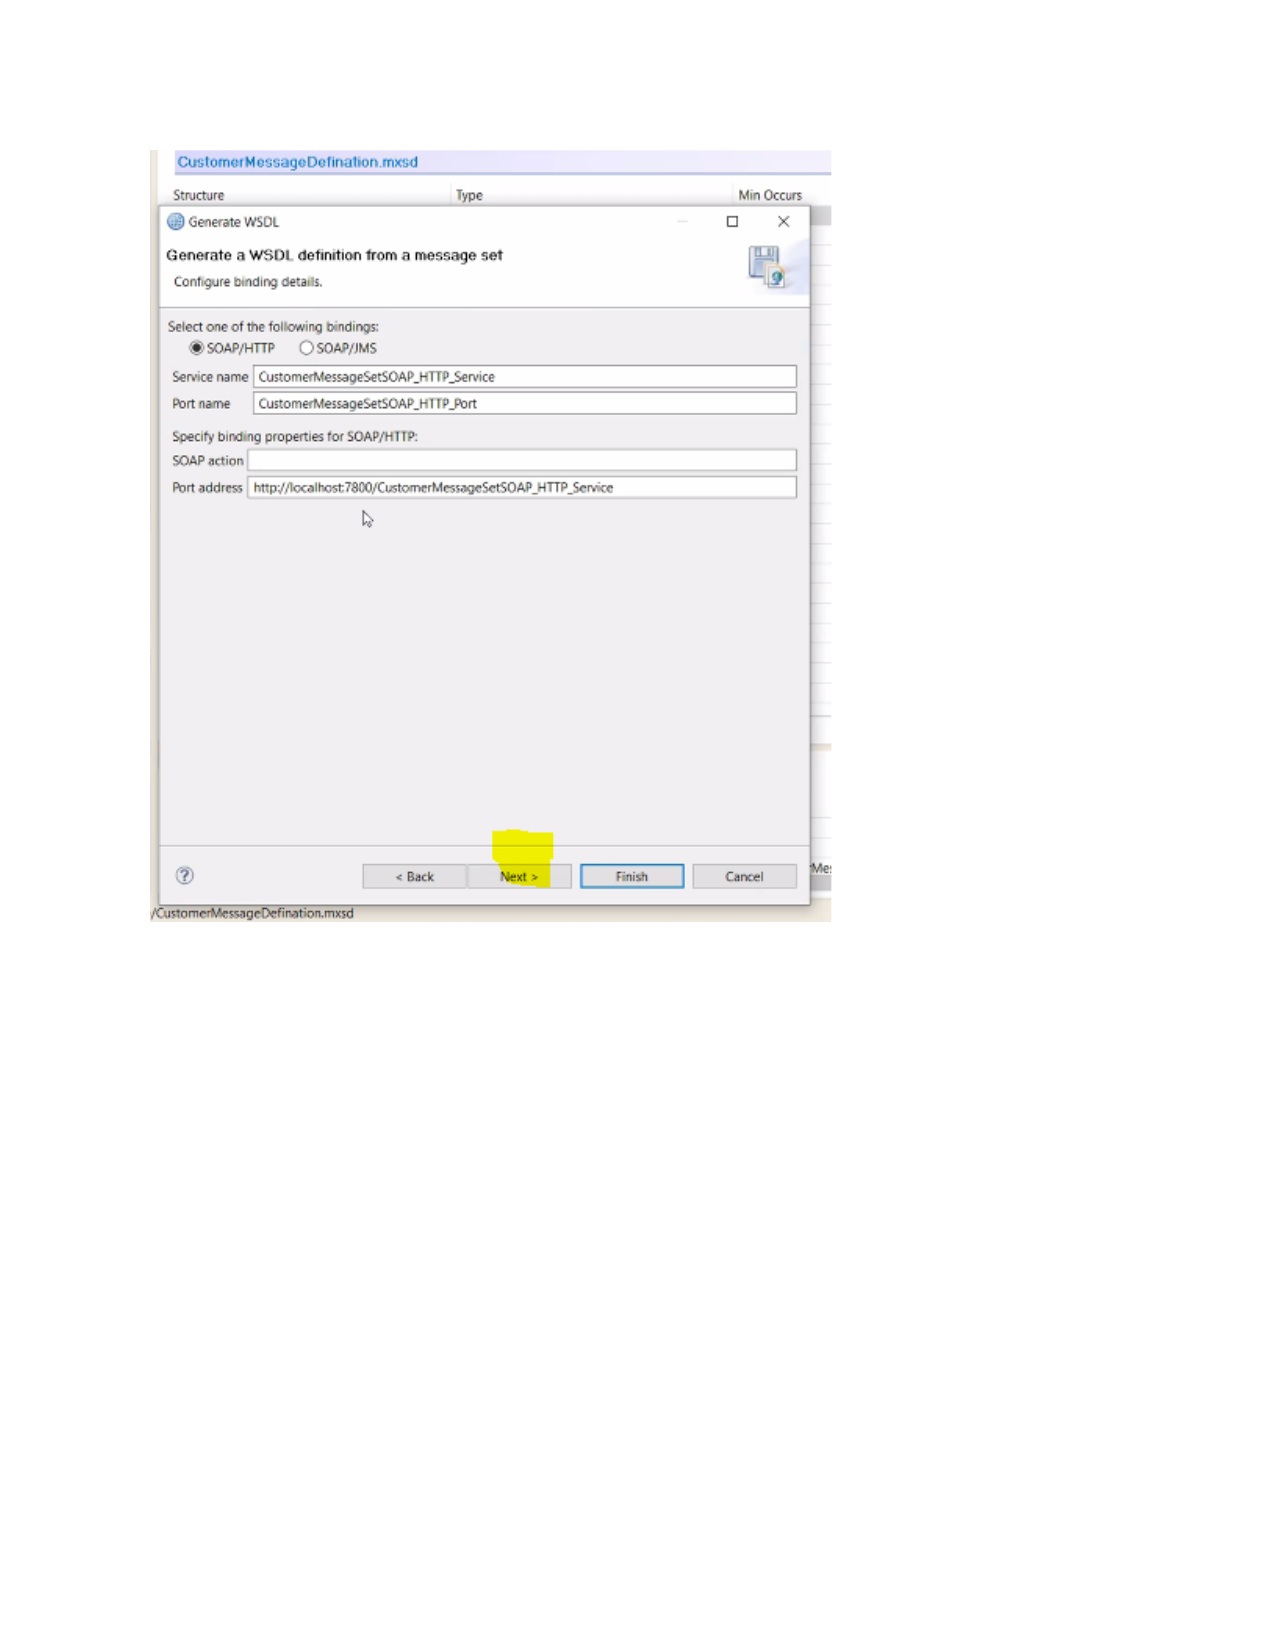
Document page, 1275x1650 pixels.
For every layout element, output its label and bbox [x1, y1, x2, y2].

picture [150, 150, 832, 922]
